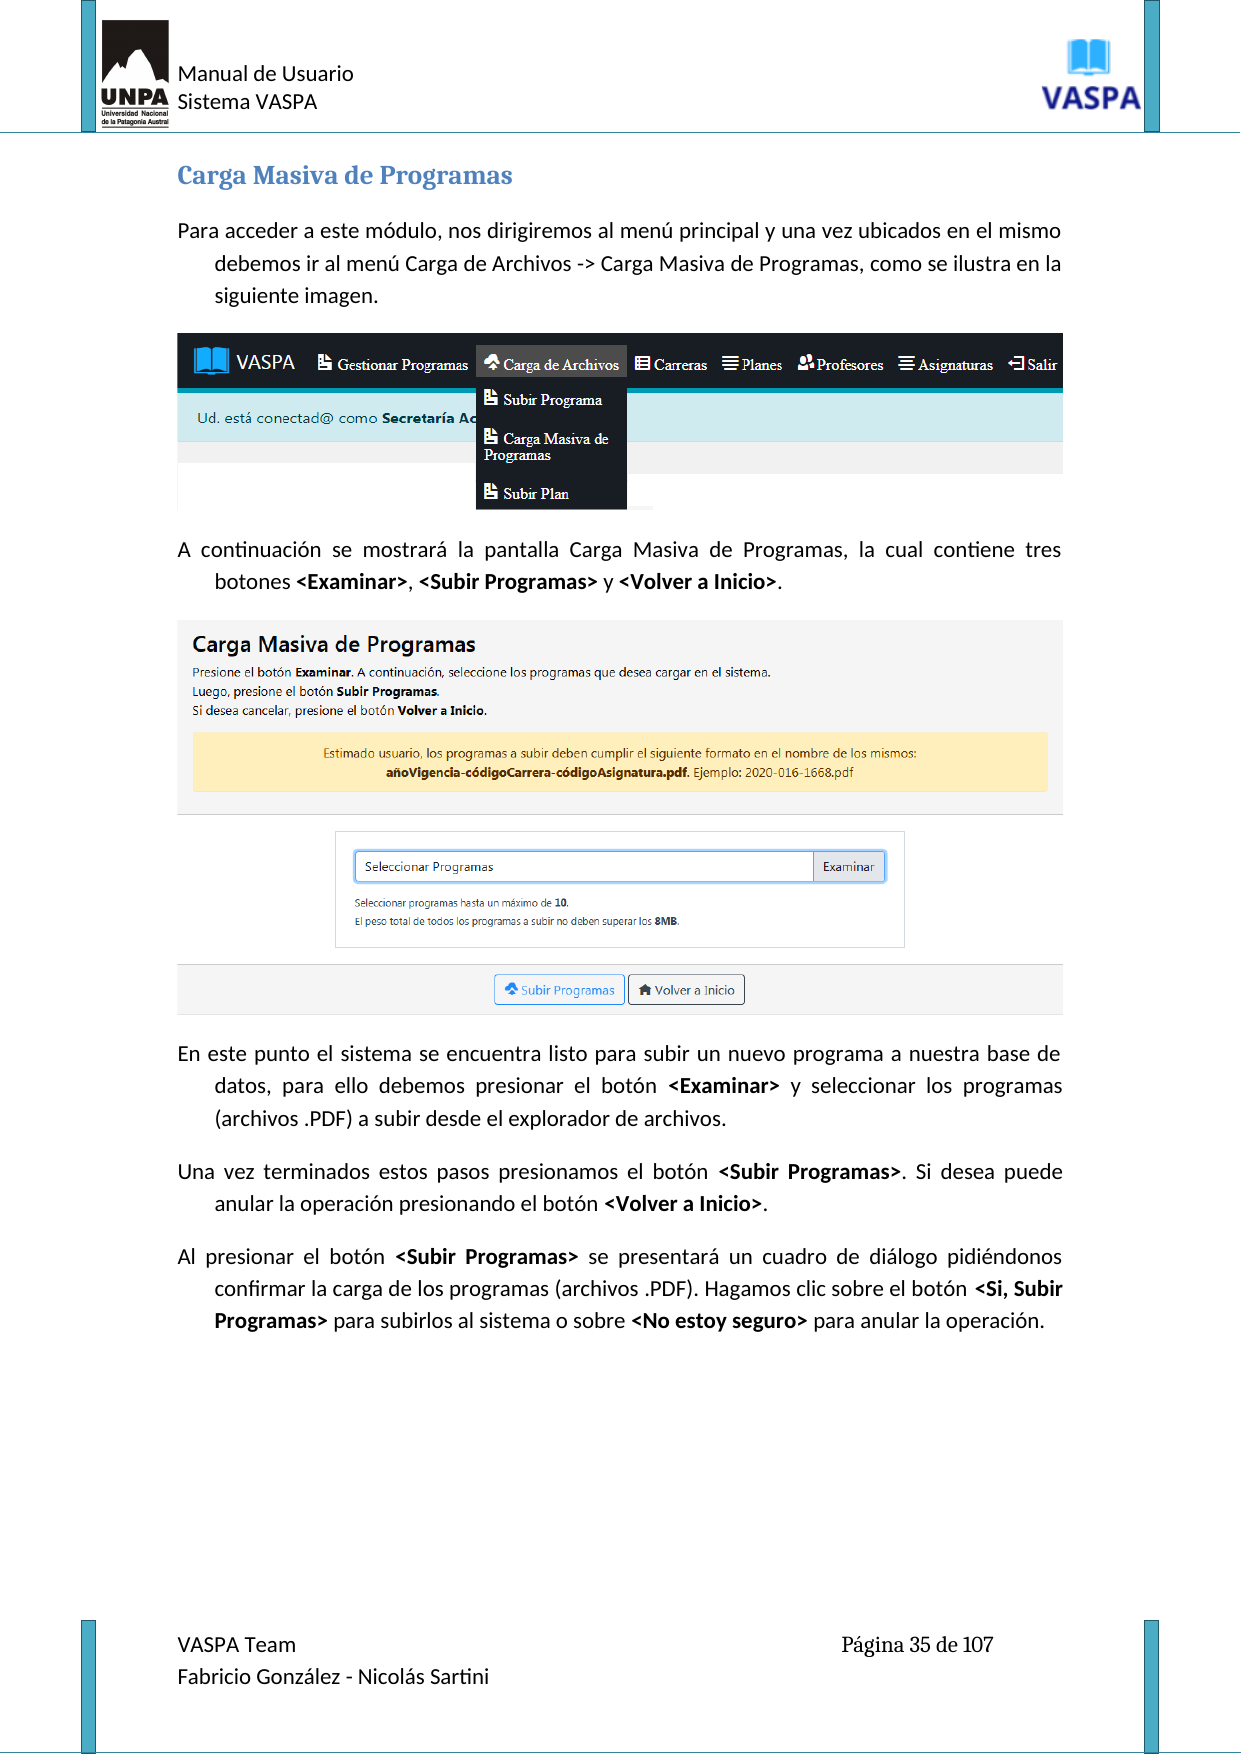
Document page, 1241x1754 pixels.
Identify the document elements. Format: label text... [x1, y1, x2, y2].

picture [177, 333, 1063, 510]
text Una vez terminados estos pasos presionamos el botón <Subir Programas>. Si desea puede anular la operación presionando el botón <Volver a Inicio>. [177, 1157, 1063, 1217]
text Para acceder a este módulo, nos dirigiremos al menú principal y una vez ubicados en el mismo debemos ir al menú Carga de Archivos -> Carga Masiva de Programas, como se ilustra en la siguiente imagen. [177, 216, 1063, 309]
text Carga Masiva de Programas [177, 160, 1063, 191]
text Al presionar el botón <Subir Programas> se presentará un cuadro de diálogo pidiéndonos confirmar la carga de los programas (archivos .PDF). Hagamos clic sobre el botón <Si, Subir Programas> para subirlos al sistema o sobre <No estoy seguro> para anular la operación. [177, 1242, 1063, 1334]
text En este punto el sistema se encuentra listo para subir un nuevo programa a nuestra base de datos, para ello debemos presionar el botón <Examinar> y seleccionar los programas (archivos .PDF) a subir desde el explorador de archivos. [177, 1039, 1063, 1132]
picture [177, 620, 1063, 1015]
picture [100, 18, 170, 129]
picture [1036, 19, 1146, 129]
text A continuación se mostrará la pantalla Carga Masiva de Programas, la cual contiene tres botones <Examinar>, <Subir Programas> y <Volver a Inicio>. [177, 535, 1063, 595]
